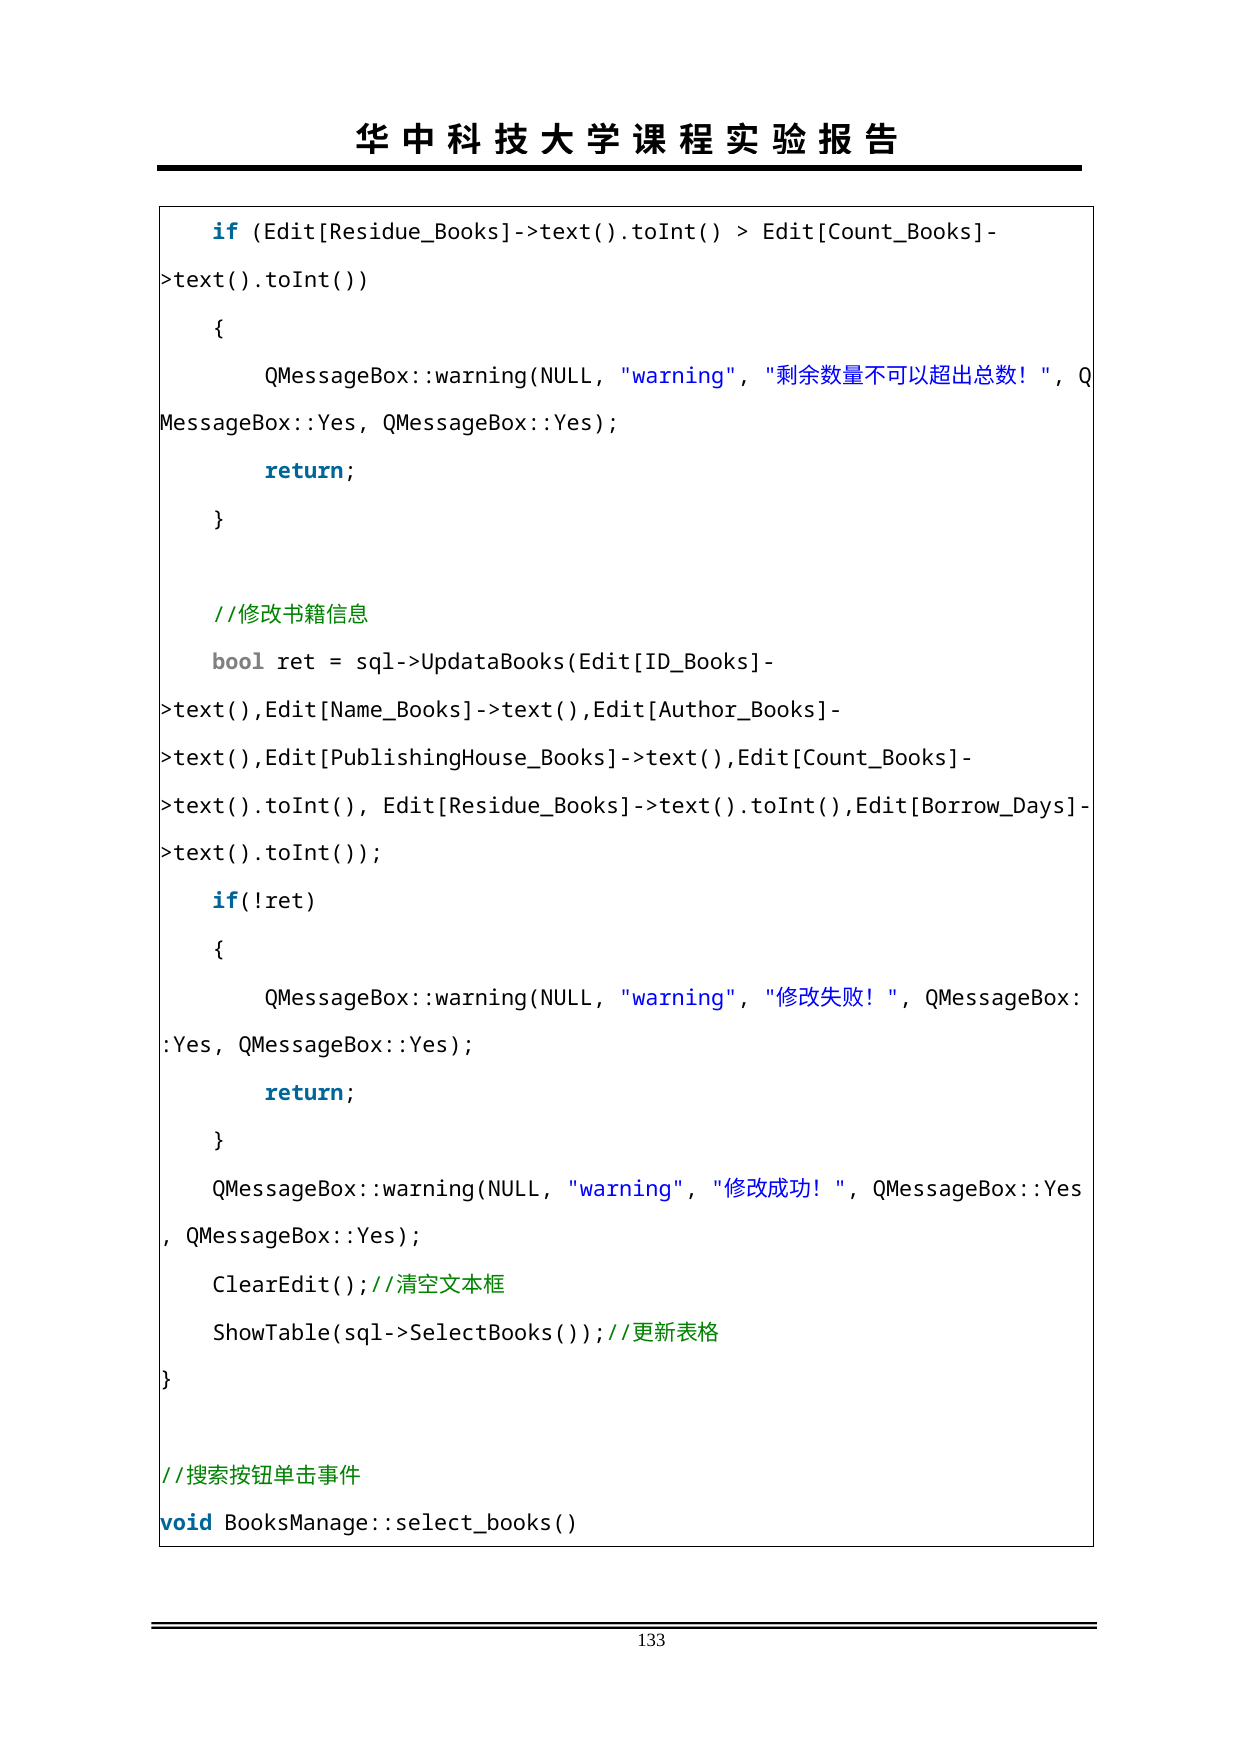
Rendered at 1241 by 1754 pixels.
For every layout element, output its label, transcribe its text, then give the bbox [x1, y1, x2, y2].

text { [160, 924, 1093, 972]
text if(!ret) [160, 876, 1093, 924]
text QMessageBox::warning(NULL, "warning", "剩余数量不可以超出总数！", QMessageBox::Yes, QMessageBox::Yes); [160, 350, 1093, 446]
text void BooksManage::select_books() [160, 1497, 1093, 1546]
text } [160, 1115, 1093, 1163]
text QMessageBox::warning(NULL, "warning", "修改成功！", QMessageBox::Yes, QMessageBox::Yes); [160, 1163, 1093, 1259]
text bool ret = sql->UpdataBooks(Edit[ID_Books]->text(),Edit[Name_Books]->text(),Edit[Author_Books]->text(),Edit[PublishingHouse_Books]->text(),Edit[Count_Books]->text().toInt(), Edit[Residue_Books]->text().toInt(),Edit[Borrow_Days]->text().toInt()); [160, 637, 1093, 876]
text if (Edit[Residue_Books]->text().toInt() > Edit[Count_Books]->text().toInt()) [160, 207, 1093, 302]
text ClearEdit();//清空文本框 [160, 1259, 1093, 1307]
text { [160, 302, 1093, 350]
picture [151, 1622, 1100, 1629]
text //搜索按钮单击事件 [160, 1450, 1093, 1497]
text QMessageBox::warning(NULL, "warning", "修改失败！", QMessageBox::Yes, QMessageBox::Yes); [160, 972, 1093, 1067]
text return; [160, 446, 1093, 494]
text //修改书籍信息 [160, 589, 1093, 637]
text } [160, 494, 1093, 542]
text ShowTable(sql->SelectBooks());//更新表格 [160, 1307, 1093, 1354]
text } [160, 1354, 1093, 1402]
text return; [160, 1067, 1093, 1115]
